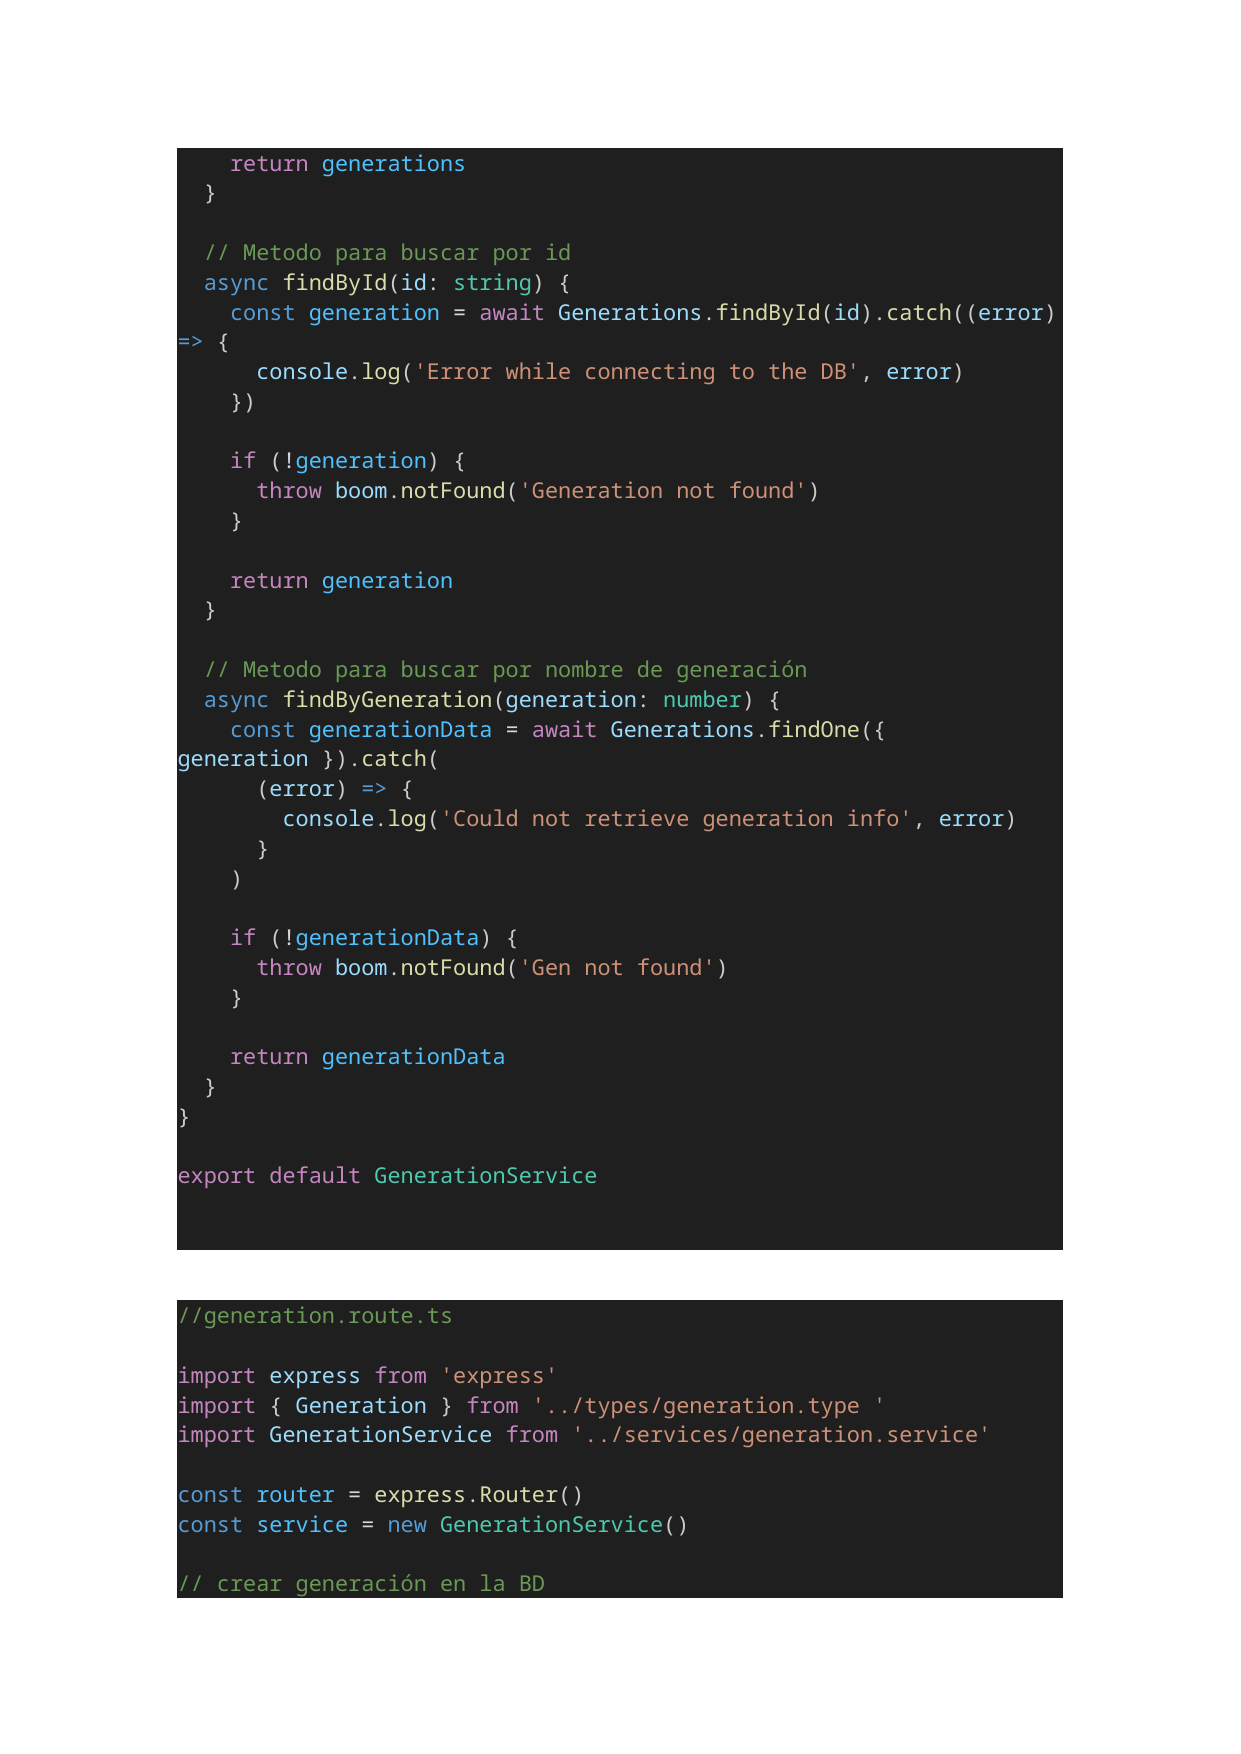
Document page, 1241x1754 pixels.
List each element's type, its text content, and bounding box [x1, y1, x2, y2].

text return generations [177, 148, 1063, 177]
text const router = express.Router() [177, 1479, 1063, 1509]
text const generationData = await Generations.findOne({ generation }).catch( [177, 714, 1063, 773]
text const generation = await Generations.findById(id).catch((error) => { [177, 297, 1063, 356]
text // Metodo para buscar por nombre de generación [177, 654, 1063, 684]
text const service = new GenerationService() [177, 1509, 1063, 1539]
text throw boom.notFound('Generation not found') [177, 475, 1063, 505]
text import { Generation } from '../types/generation.type ' [177, 1390, 1063, 1419]
text } [177, 177, 1063, 207]
text async findById(id: string) { [177, 267, 1063, 297]
text if (!generationData) { [177, 922, 1063, 952]
text if (!generation) { [177, 446, 1063, 475]
text // Metodo para buscar por id [177, 237, 1063, 267]
text } [177, 1071, 1063, 1101]
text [177, 356, 1063, 386]
text (error) => { [177, 773, 1063, 803]
text export default GenerationService [177, 1161, 1063, 1190]
text async findByGeneration(generation: number) { [177, 684, 1063, 714]
text }) [177, 386, 1063, 416]
text return generation [177, 565, 1063, 594]
text console.log('Could not retrieve generation info', error) [177, 803, 1063, 833]
text } [177, 505, 1063, 535]
text return generationData [177, 1041, 1063, 1071]
text import GenerationService from '../services/generation.service' [177, 1419, 1063, 1449]
text } [177, 833, 1063, 863]
text import express from 'express' [177, 1360, 1063, 1390]
text } [177, 1101, 1063, 1131]
text } [177, 594, 1063, 624]
text // crear generación en la BD [177, 1568, 1063, 1598]
text //generation.route.ts [177, 1300, 1063, 1330]
text throw boom.notFound('Gen not found') [177, 952, 1063, 982]
text ) [177, 863, 1063, 892]
text } [177, 982, 1063, 1012]
